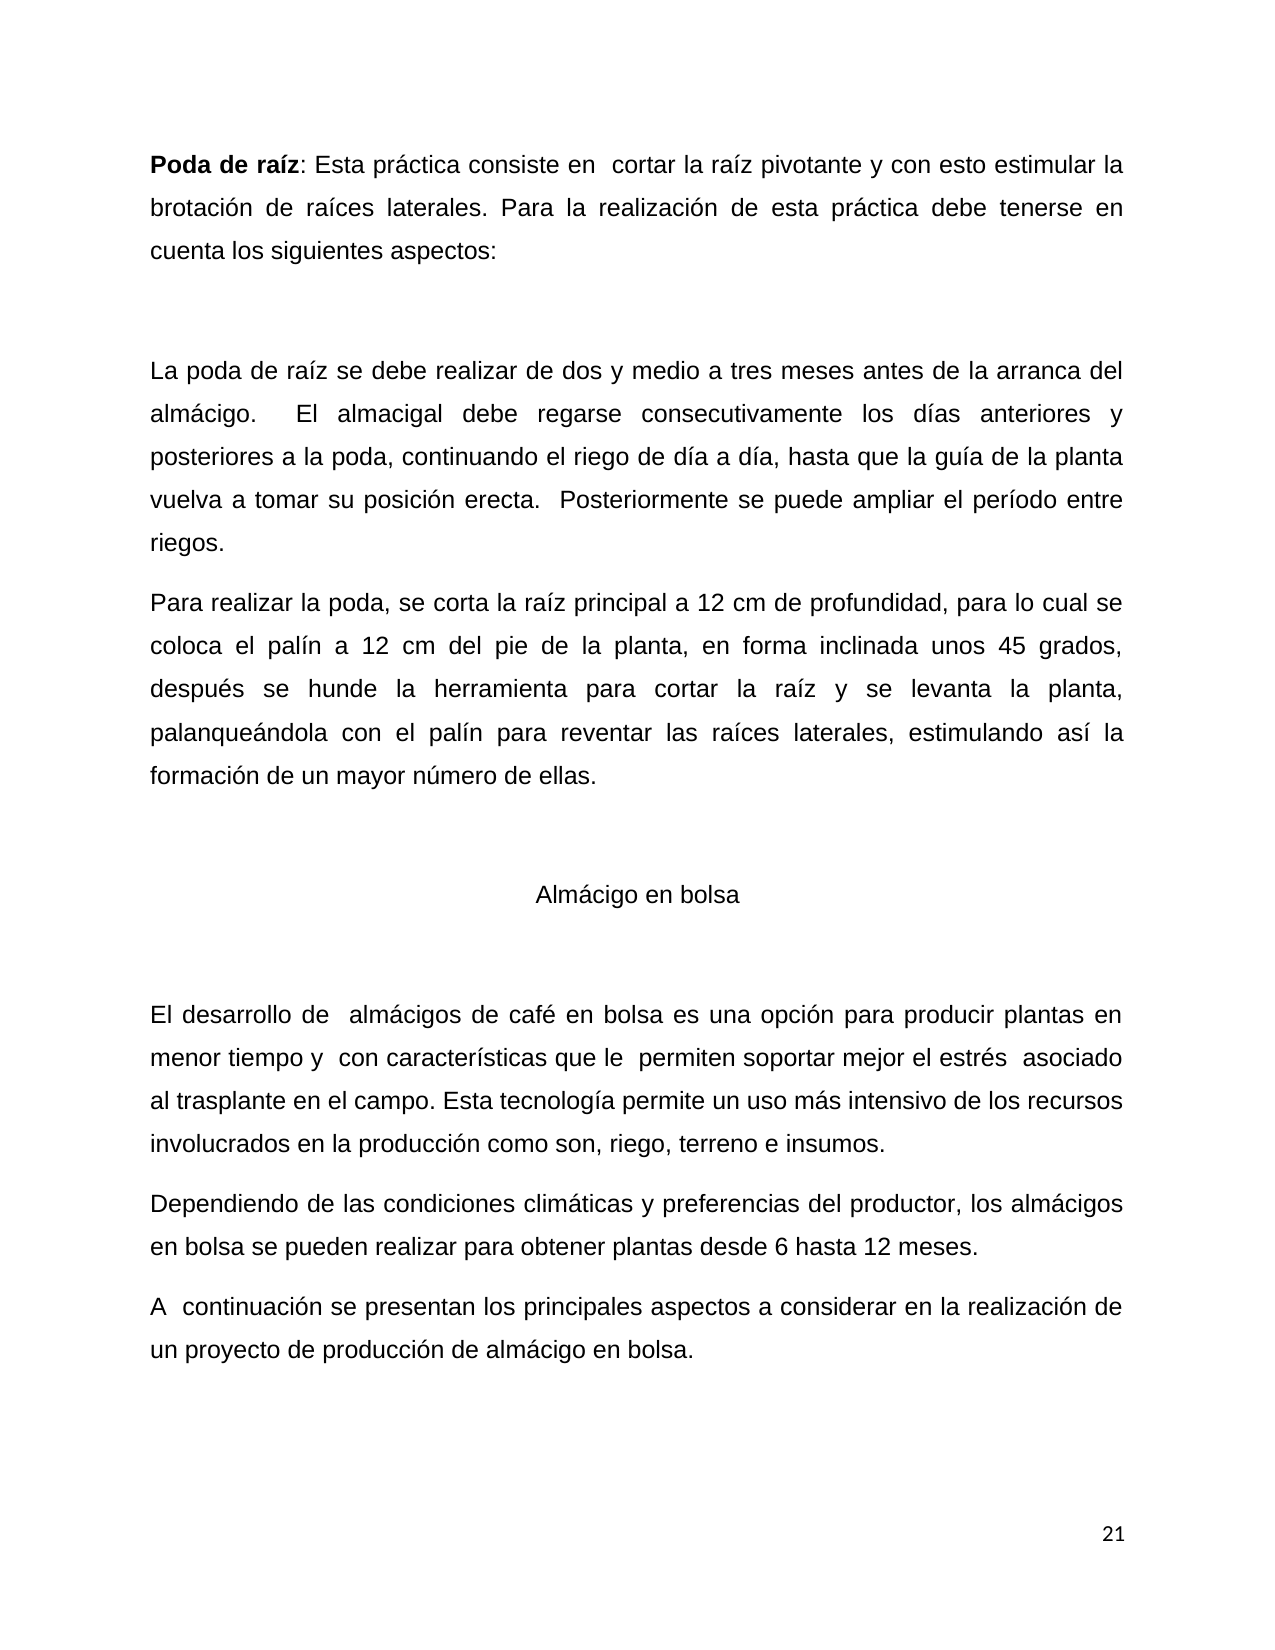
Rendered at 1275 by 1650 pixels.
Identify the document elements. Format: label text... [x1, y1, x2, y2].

text El desarrollo de almácigos de café en bolsa es una opción para producir plantas en menor tiempo y con características que le permiten soportar mejor el estrés asociado al trasplante en el campo. Esta tecnología permite un uso más intensivo de los recursos involucrados en la producción como son, riego, terreno e insumos. [150, 1000, 1125, 1158]
text La poda de raíz se debe realizar de dos y medio a tres meses antes de la arranca del almácigo. El almacigal debe regarse consecutivamente los días anteriores y posteriores a la poda, continuando el riego de día a día, hasta que la guía de la planta vuelva a tomar su posición erecta. Posteriormente se puede ampliar el período entre riegos. [150, 356, 1125, 557]
text Dependiendo de las condiciones climáticas y preferencias del productor, los almácigos en bolsa se pueden realizar para obtener plantas desde 6 hasta 12 meses. [150, 1189, 1125, 1261]
text Para realizar la poda, se corta la raíz principal a 12 cm de profundidad, para lo cual se coloca el palín a 12 cm del pie de la planta, en forma inclinada unos 45 grados, después se hunde la herramienta para cortar la raíz y se levanta la planta, palanqueándola con el palín para reventar las raíces laterales, estimulando así la formación de un mayor número de ellas. [150, 588, 1125, 789]
text Poda de raíz: Esta práctica consiste en cortar la raíz pivotante y con esto estimular la brotación de raíces laterales. Para la realización de esta práctica debe tenerse en cuenta los siguientes aspectos: [150, 150, 1125, 265]
text A continuación se presentan los principales aspectos a considerar en la realización de un proyecto de producción de almácigo en bolsa. [150, 1292, 1125, 1364]
text Almácigo en bolsa [150, 880, 1125, 909]
